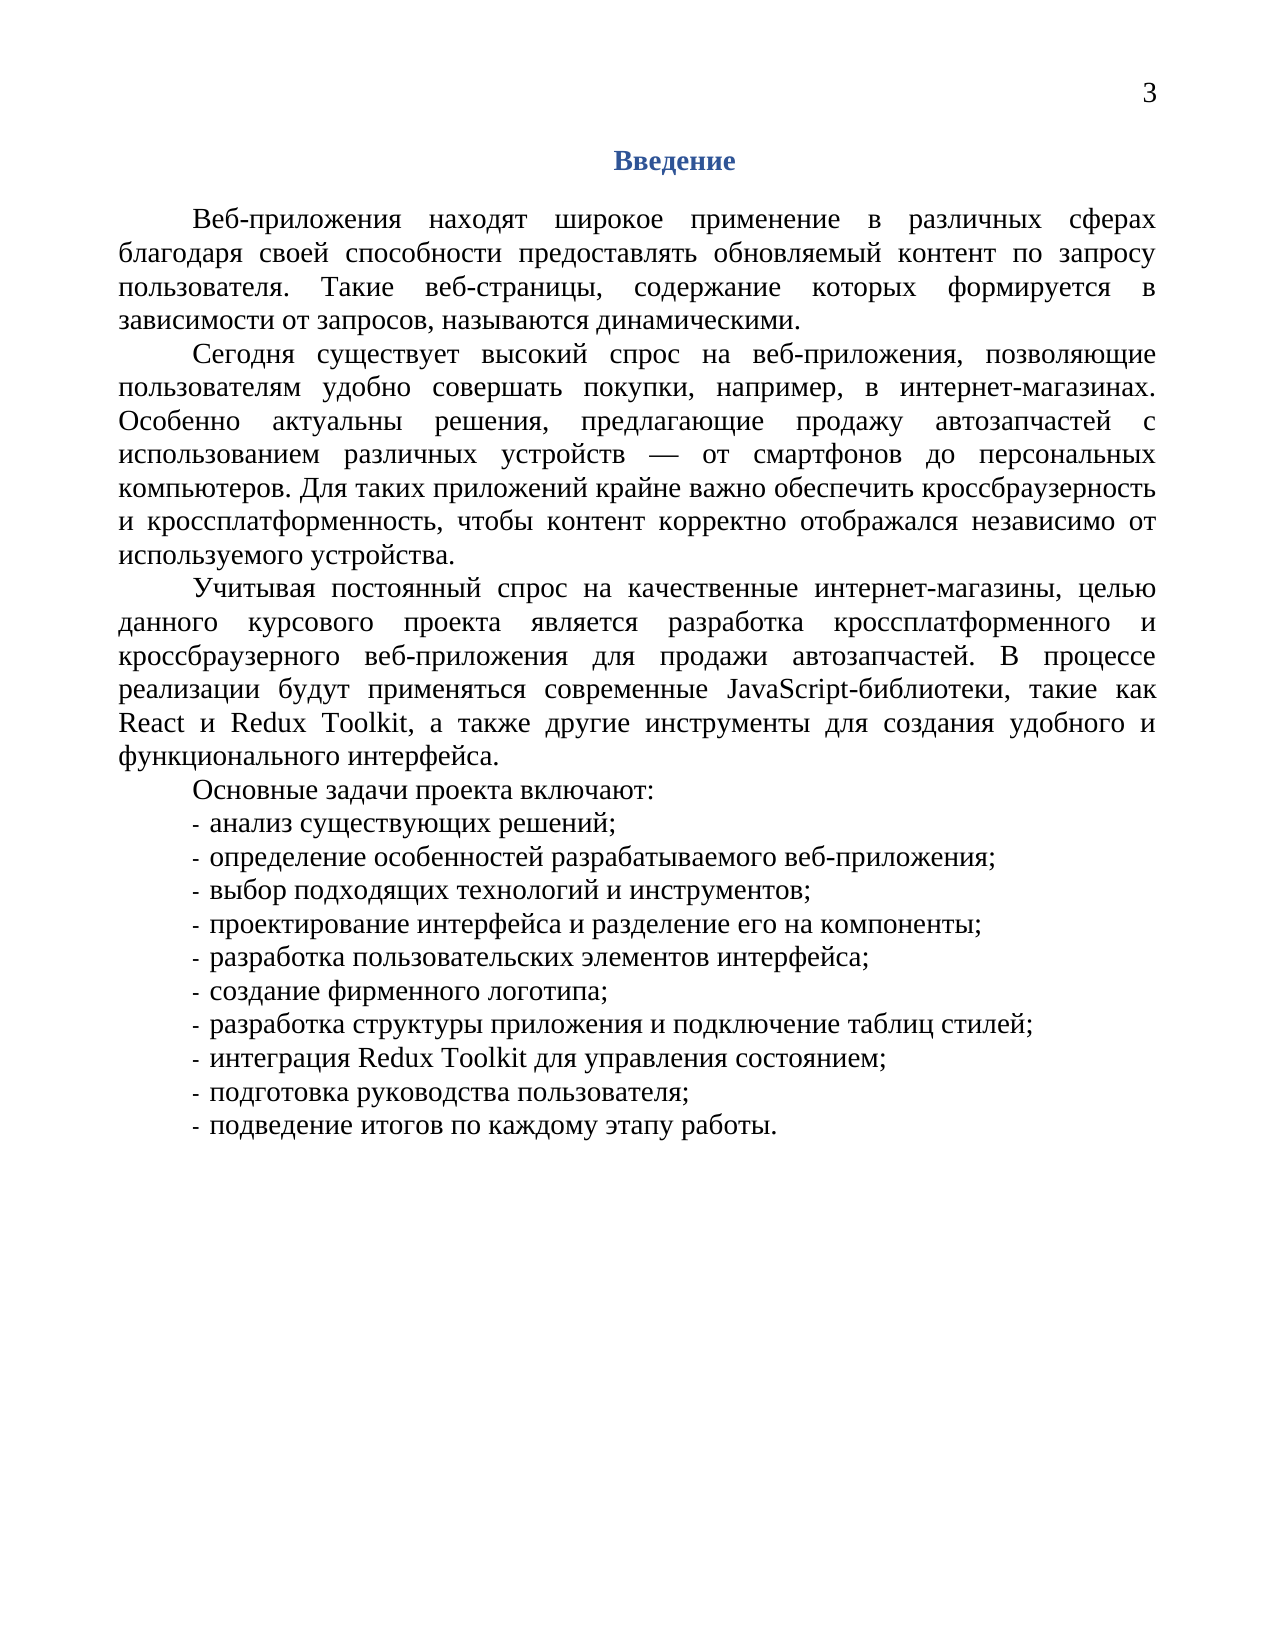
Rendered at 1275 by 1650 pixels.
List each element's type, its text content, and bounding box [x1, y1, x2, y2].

list разработка структуры приложения и подключение таблиц стилей; [192, 1007, 1157, 1040]
list разработка пользовательских элементов интерфейса; [192, 939, 1157, 973]
text Основные задачи проекта включают: [118, 772, 1157, 805]
list выбор подходящих технологий и инструментов; [192, 872, 1157, 906]
list определение особенностей разрабатываемого веб-приложения; [192, 839, 1157, 872]
text Учитывая постоянный спрос на качественные интернет-магазины, целью данного курсового проекта является разработка кроссплатформенного и кроссбраузерного веб-приложения для продажи автозапчастей. В процессе реализации будут применяться современные JavaScript-библиотеки, такие как React и Redux Toolkit, а также другие инструменты для создания удобного и функционального интерфейса. [118, 571, 1157, 772]
text Веб-приложения находят широкое применение в различных сферах благодаря своей способности предоставлять обновляемый контент по запросу пользователя. Такие веб-страницы, содержание которых формируется в зависимости от запросов, называются динамическими. [118, 202, 1157, 336]
list интеграция Redux Toolkit для управления состоянием; [192, 1040, 1157, 1074]
list подведение итогов по каждому этапу работы. [192, 1107, 1157, 1141]
list создание фирменного логотипа; [192, 973, 1157, 1007]
list анализ существующих решений; [192, 805, 1157, 839]
text Сегодня существует высокий спрос на веб-приложения, позволяющие пользователям удобно совершать покупки, например, в интернет-магазинах. Особенно актуальны решения, предлагающие продажу автозапчастей с использованием различных устройств — от смартфонов до персональных компьютеров. Для таких приложений крайне важно обеспечить кроссбраузерность и кроссплатформенность, чтобы контент корректно отображался независимо от используемого устройства. [118, 336, 1157, 571]
list подготовка руководства пользователя; [192, 1074, 1157, 1107]
text Введение [118, 143, 1157, 177]
list проектирование интерфейса и разделение его на компоненты; [192, 906, 1157, 939]
